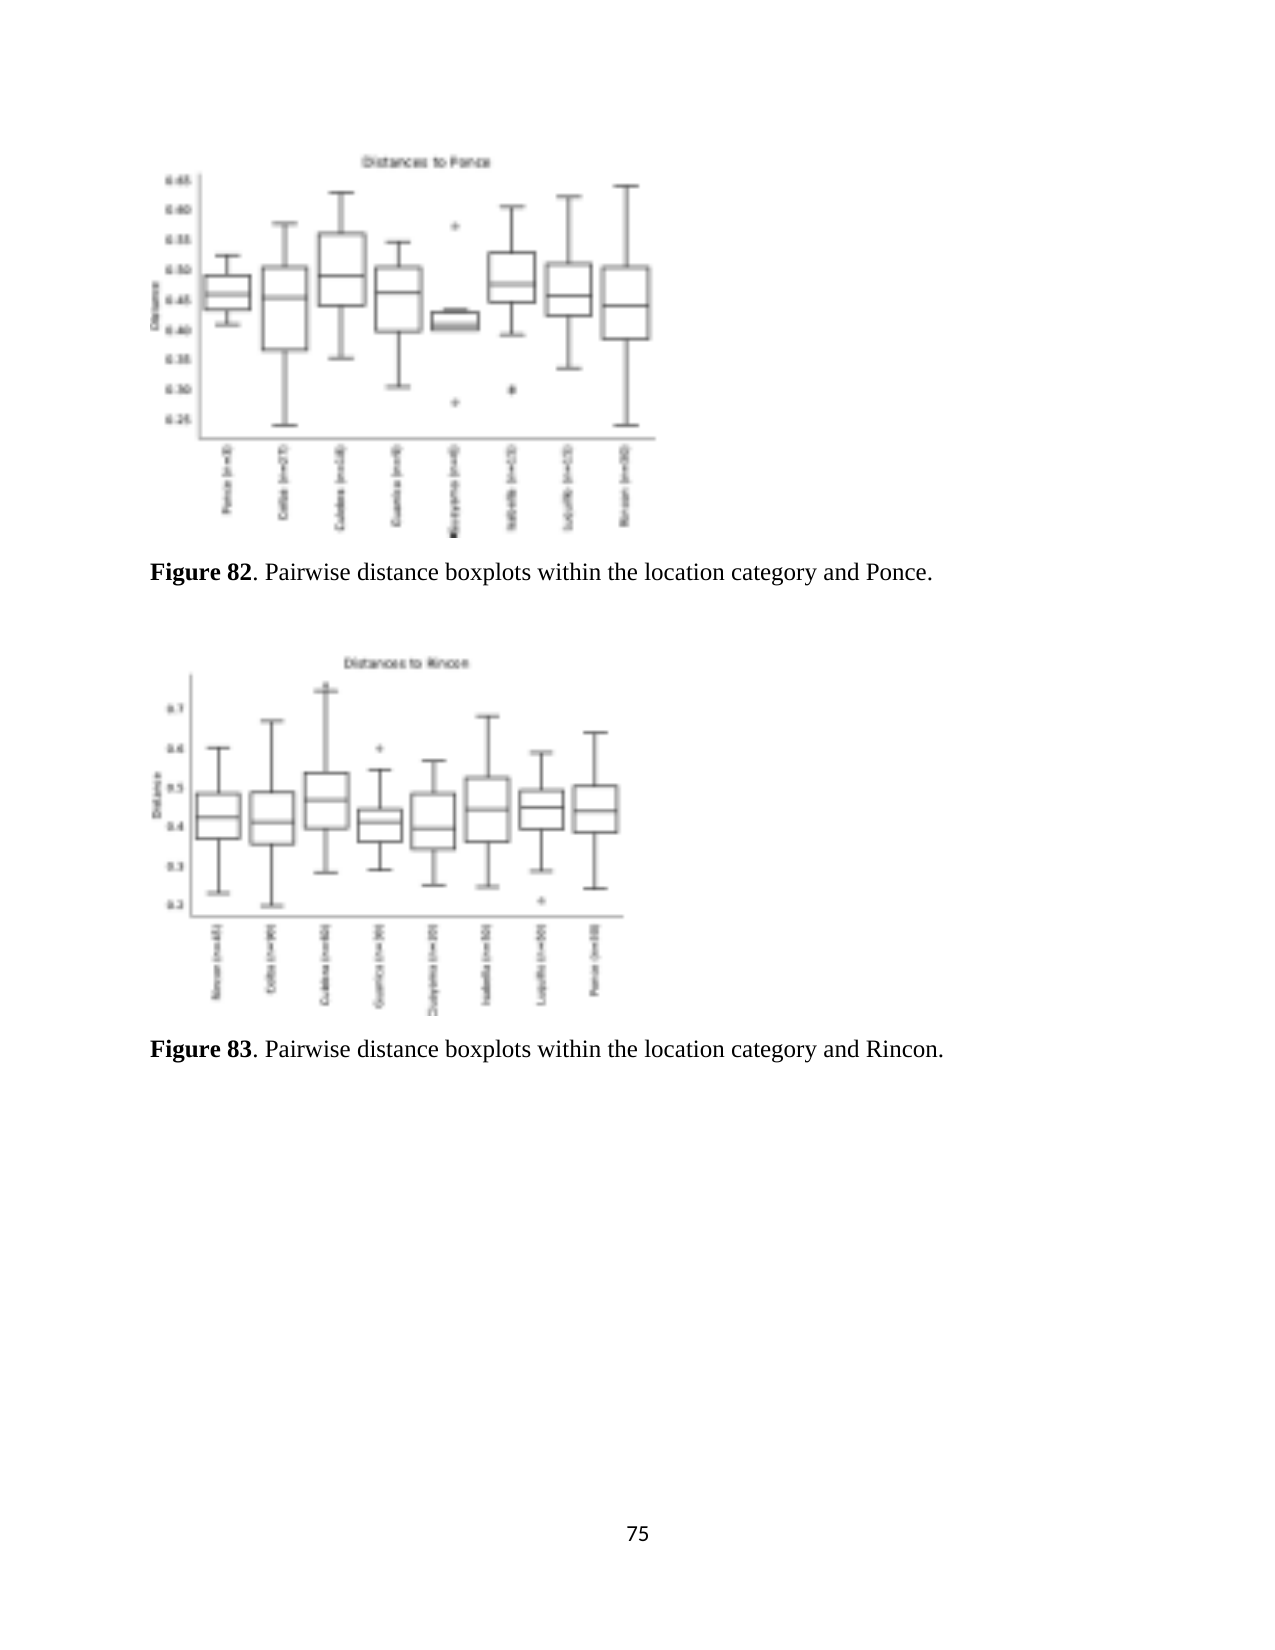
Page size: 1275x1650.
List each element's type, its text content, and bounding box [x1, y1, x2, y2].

text Figure 83. Pairwise distance boxplots within the location category and Rincon. [150, 1034, 1125, 1063]
text Figure 82. Pairwise distance boxplots within the location category and Ponce. [150, 557, 1125, 585]
